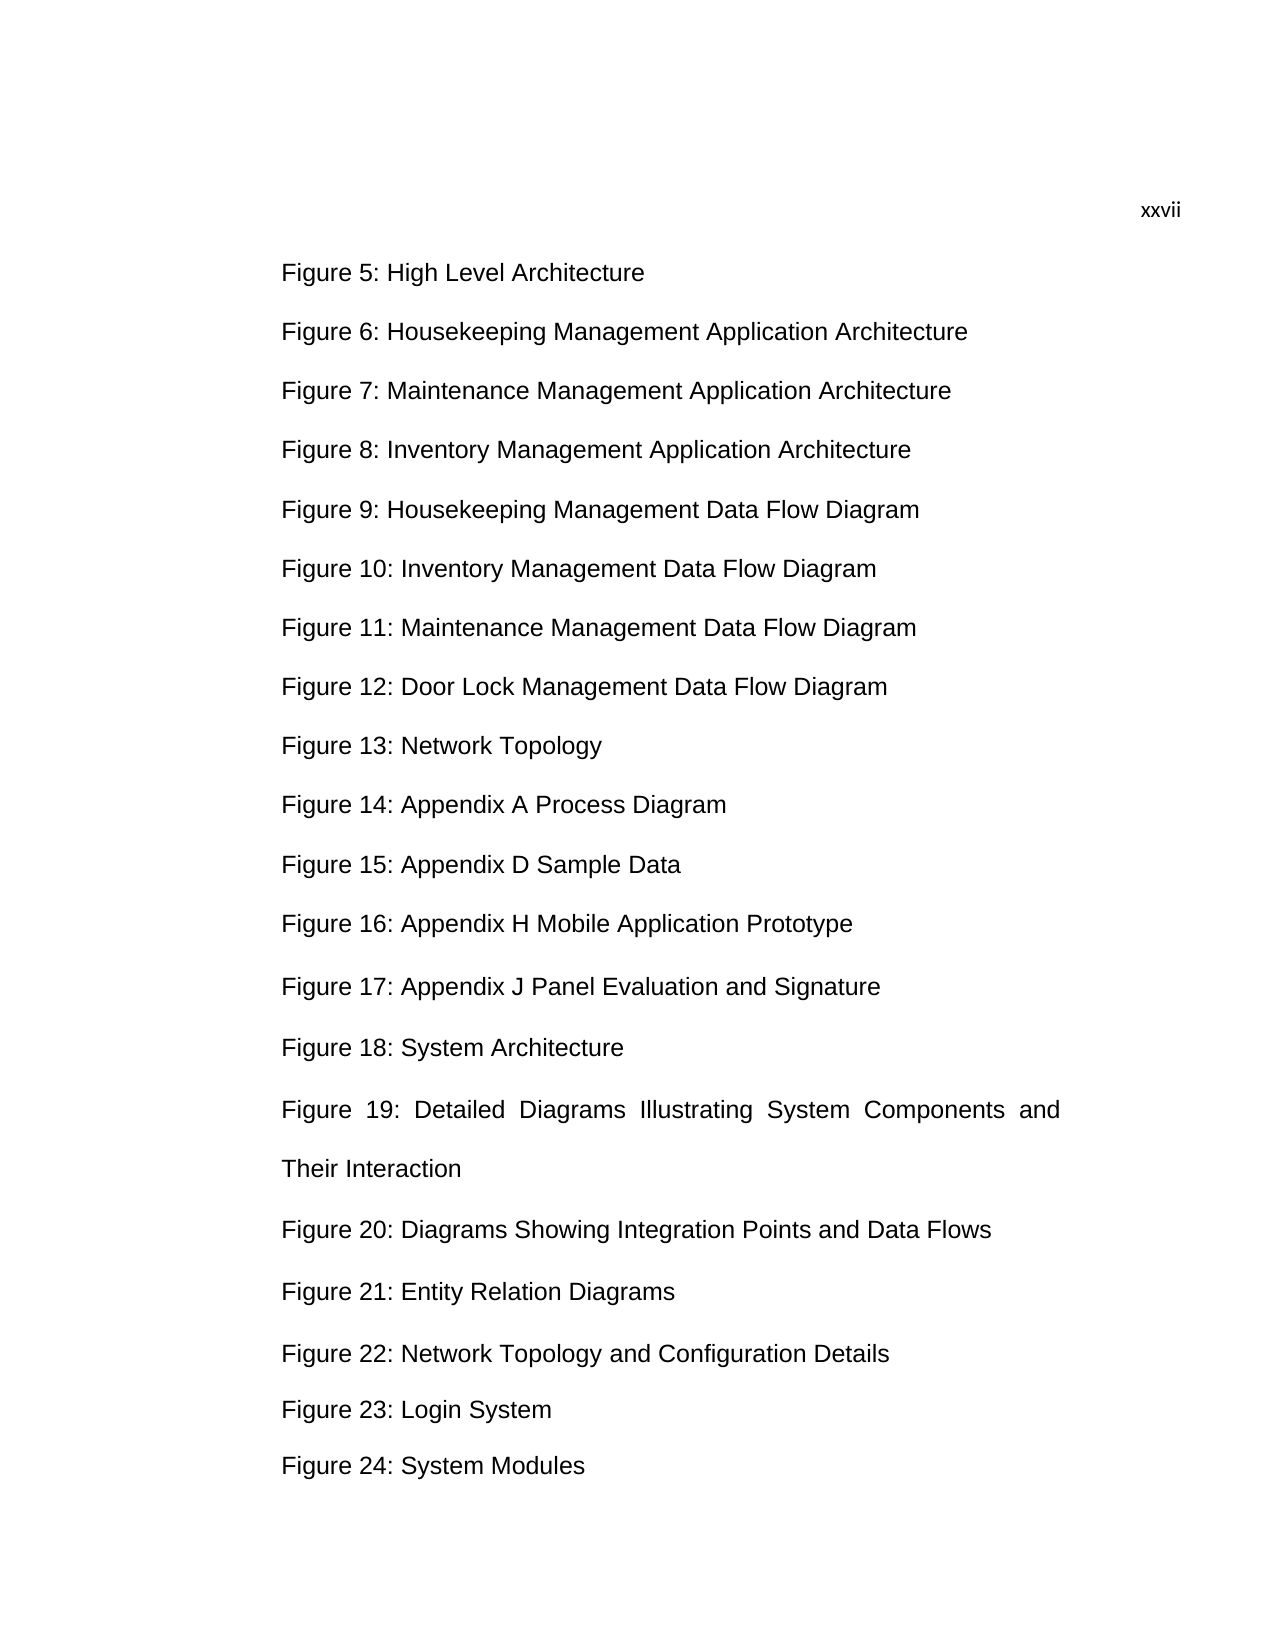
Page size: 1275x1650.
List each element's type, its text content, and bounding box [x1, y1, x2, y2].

text Figure 19: Detailed Diagrams Illustrating System Components and Their Interaction [281, 1095, 1062, 1182]
text Figure 14: Appendix A Process Diagram [281, 791, 1062, 819]
text Figure 5: High Level Architecture [281, 258, 1062, 287]
text Figure 13: Network Topology [281, 731, 1062, 760]
text Figure 20: Diagrams Showing Integration Points and Data Flows [281, 1215, 1062, 1244]
text Figure 21: Entity Relation Diagrams [262, 1277, 1062, 1306]
text Figure 16: Appendix H Mobile Application Prototype [281, 909, 1050, 938]
text Figure 8: Inventory Management Application Architecture [281, 436, 1062, 464]
text Figure 23: Login System [281, 1395, 1062, 1424]
text Figure 18: System Architecture [281, 1033, 1062, 1062]
text Figure 9: Housekeeping Management Data Flow Diagram [281, 495, 1062, 523]
text Figure 17: Appendix J Panel Evaluation and Signature [281, 972, 1062, 1001]
text Figure 11: Maintenance Management Data Flow Diagram [281, 613, 1062, 642]
text Figure 10: Inventory Management Data Flow Diagram [281, 554, 1062, 583]
text Figure 12: Door Lock Management Data Flow Diagram [281, 672, 1062, 701]
text Figure 15: Appendix D Sample Data [281, 850, 1062, 878]
text Figure 7: Maintenance Management Application Architecture [281, 376, 1062, 405]
text Figure 24: System Modules [281, 1451, 1062, 1480]
text Figure 6: Housekeeping Management Application Architecture [281, 317, 1062, 346]
text Figure 22: Network Topology and Configuration Details [281, 1339, 1062, 1368]
